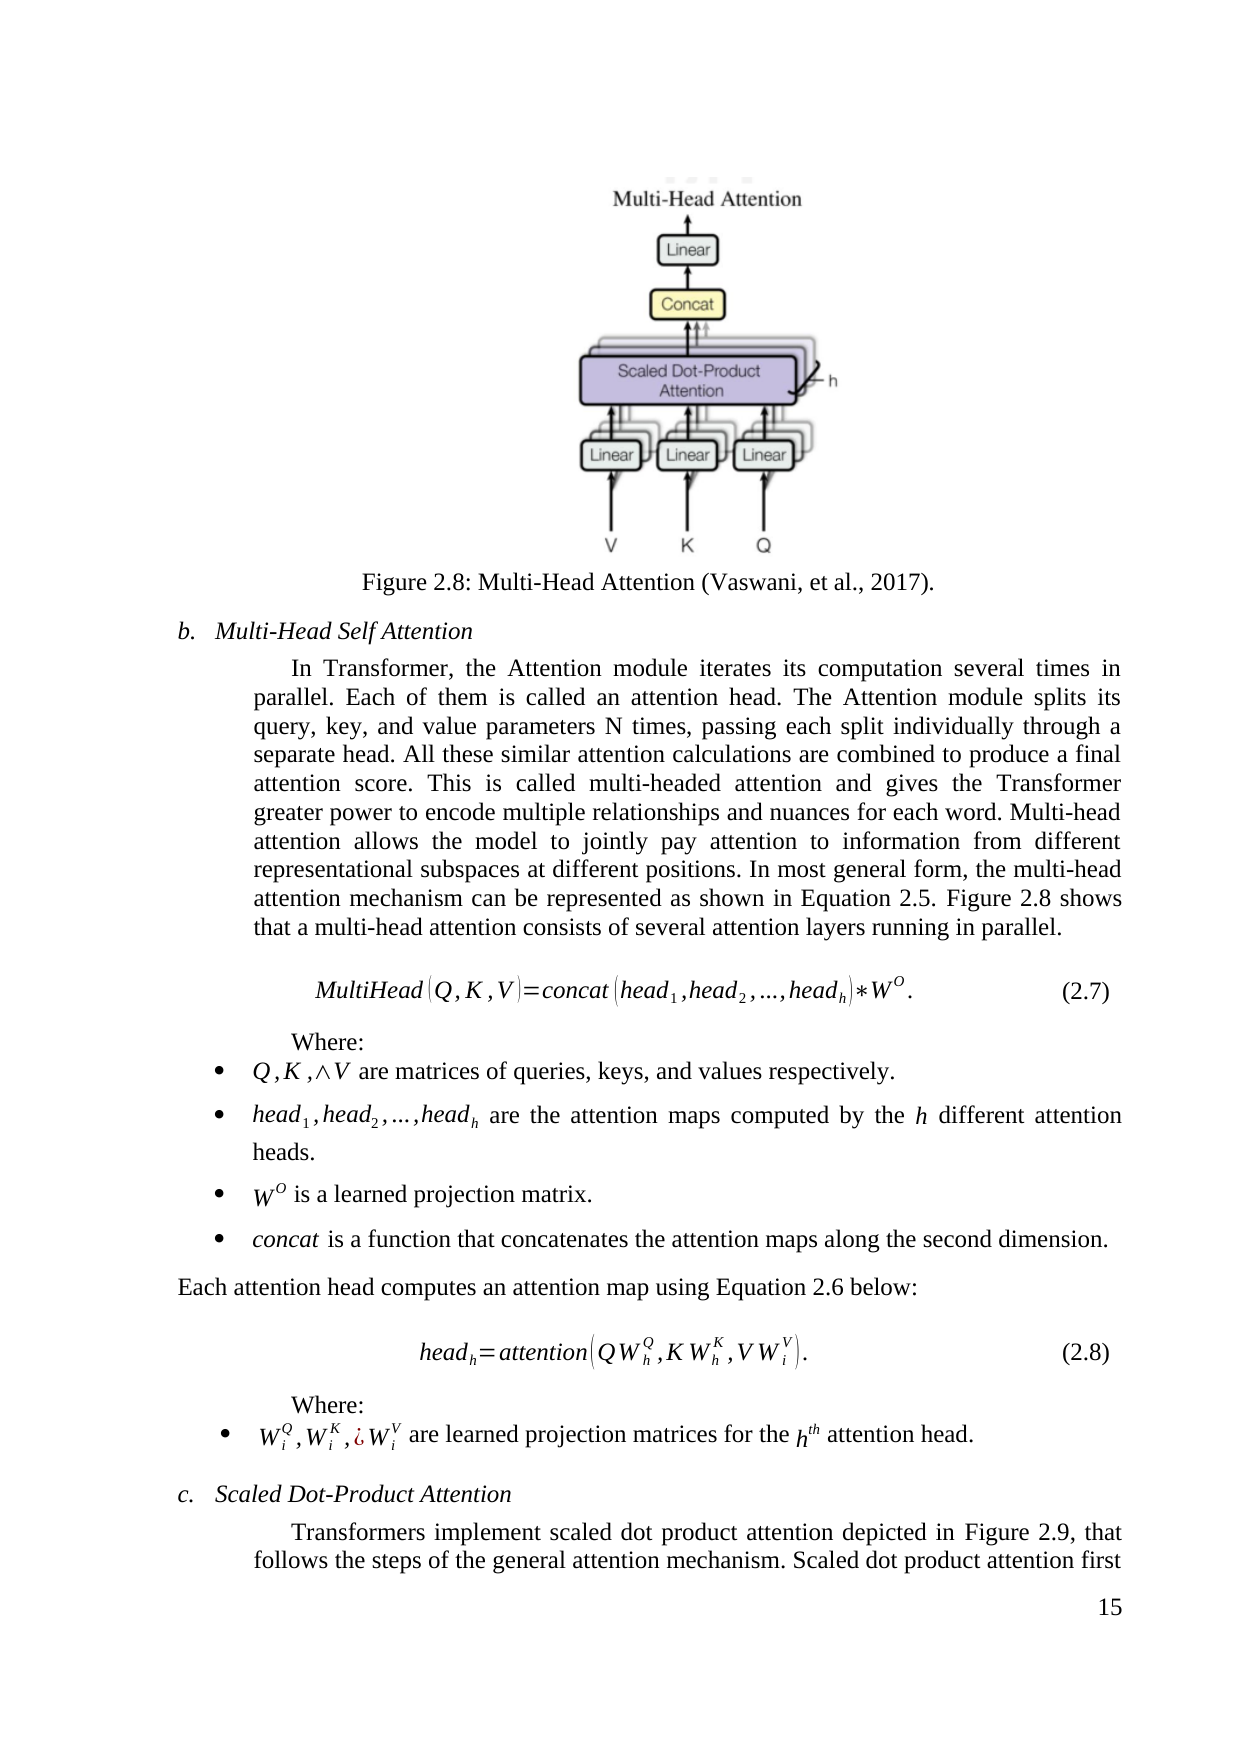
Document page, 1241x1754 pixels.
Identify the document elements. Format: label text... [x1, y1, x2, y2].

text Where: [253, 1390, 1122, 1418]
list are learned projection matrices for the attention head. [221, 1418, 1122, 1454]
list are matrices of queries, keys, and values respectively. [215, 1056, 1122, 1087]
text Each attention head computes an attention map using Equation 2.6 below: [177, 1272, 1122, 1301]
list Scaled Dot-Product Attention [177, 1479, 1122, 1508]
text Where: [253, 1027, 1122, 1056]
table_header (2.8) [1051, 1326, 1121, 1377]
text Figure 2.8: Multi-Head Attention. [177, 567, 1122, 595]
picture [562, 177, 851, 567]
list Multi-Head Self Attention [177, 616, 1122, 645]
table_header [177, 966, 1051, 1015]
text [253, 1517, 1122, 1574]
list is a function that concatenates the attention maps along the second dimension. [215, 1224, 1122, 1256]
list are the attention maps computed by the different attention heads. [215, 1100, 1122, 1166]
table_header (2.7) [1051, 966, 1121, 1015]
list is a learned projection matrix. [215, 1179, 1122, 1212]
table_header [177, 1326, 1051, 1377]
text In Transformer, the Attention module iterates its computation several times in parallel. Each of them is called an attention head. The Attention module splits its query, key, and value parameters N times, passing each split individually through a separate head. All these similar attention calculations are combined to produce a final attention score. This is called multi-headed attention and gives the Transformer greater power to encode multiple relationships and nuances for each word. Multi-head attention allows the model to jointly pay attention to information from different representational subspaces at different positions. In most general form, the multi-head attention mechanism can be represented as shown in Equation 2.5. Figure 2.8 shows that a multi-head attention consists of several attention layers running in parallel. [253, 653, 1122, 941]
